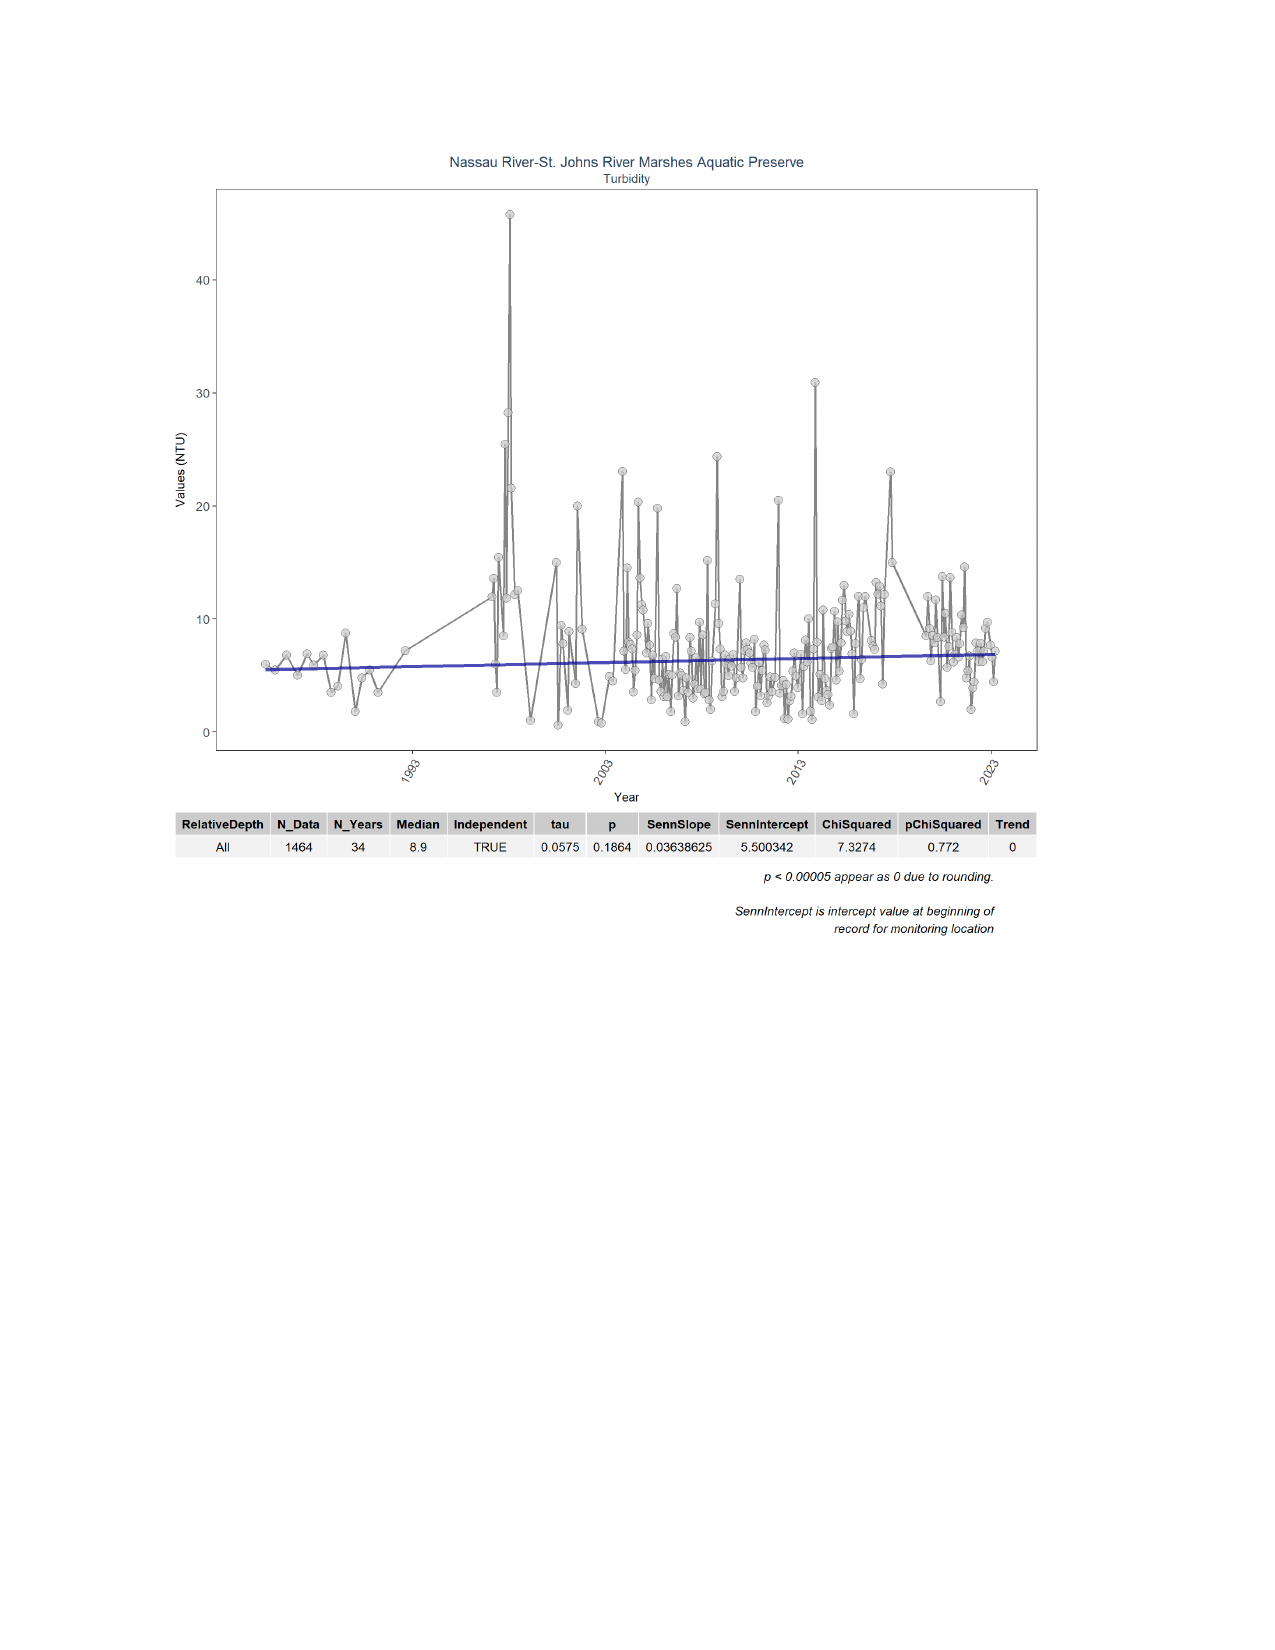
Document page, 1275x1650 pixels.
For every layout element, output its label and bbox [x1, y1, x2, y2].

picture [168, 150, 1044, 938]
